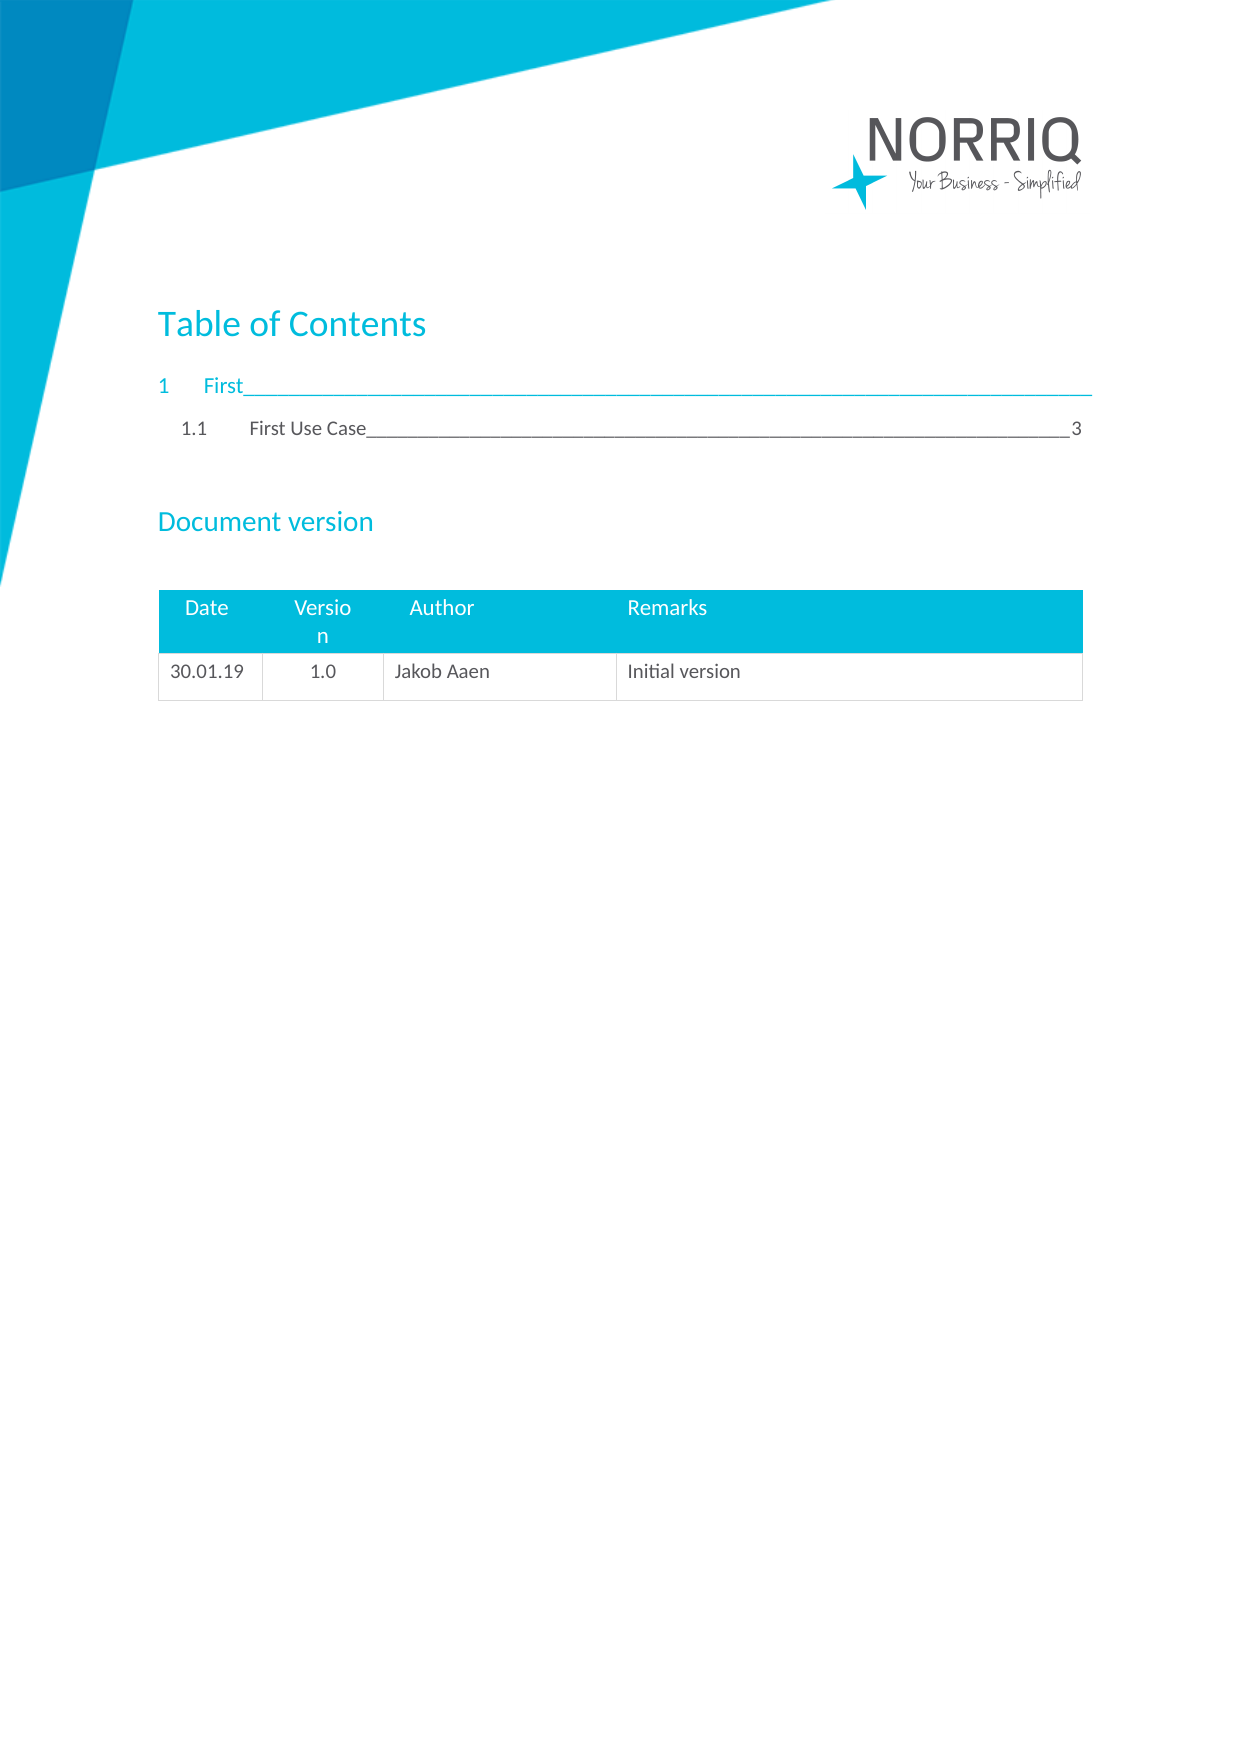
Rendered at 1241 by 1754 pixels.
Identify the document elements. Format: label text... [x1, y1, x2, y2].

table_cell Jakob Aaen [384, 654, 616, 700]
table_cell Initial version [617, 654, 1082, 700]
picture [0, 0, 1091, 587]
table_header Date [159, 590, 262, 653]
subtitle Document version [158, 503, 1082, 539]
table_cell 30.01.19 [159, 654, 262, 700]
table_cell 1.0 [263, 654, 383, 700]
table_header Author [383, 590, 616, 653]
table_header Remarks [616, 590, 1083, 653]
